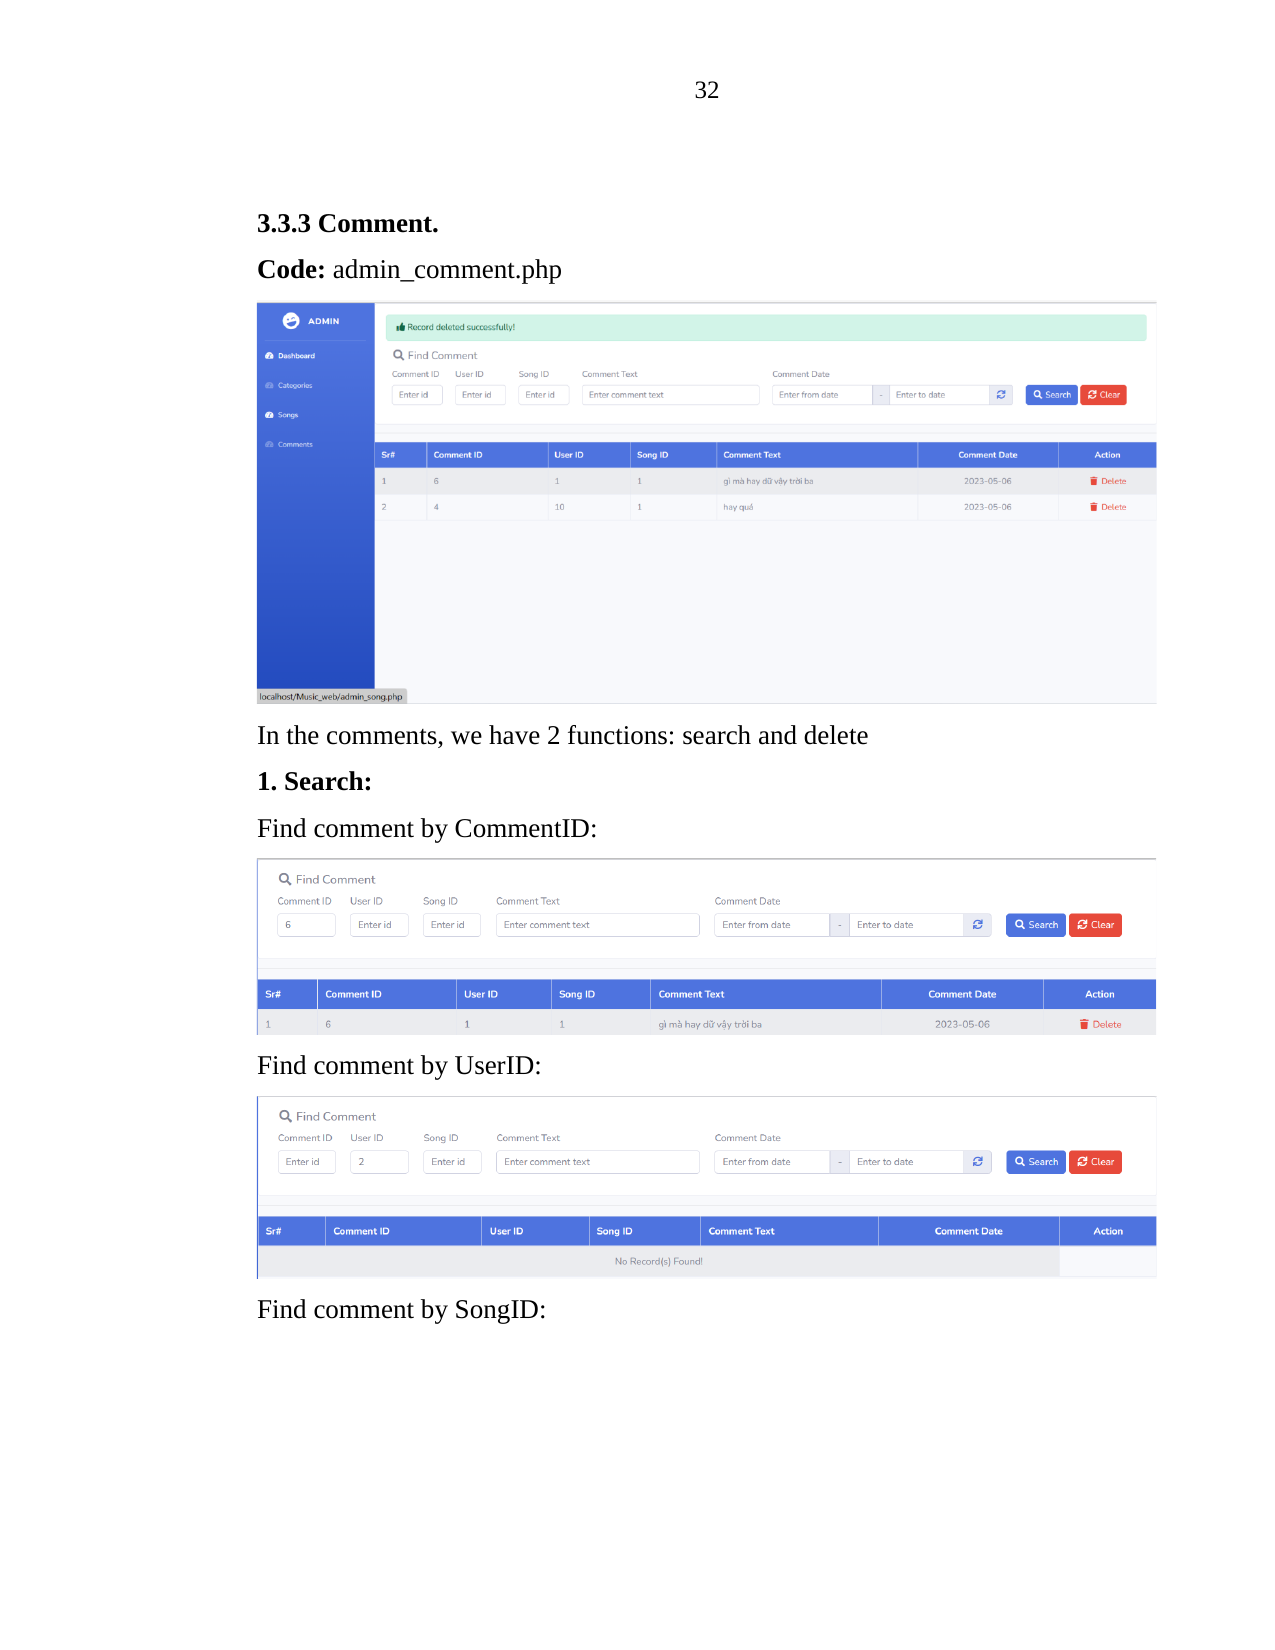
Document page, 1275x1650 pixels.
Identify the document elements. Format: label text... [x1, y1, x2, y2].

list Find comment by SongID: [257, 1293, 1157, 1324]
list Search: [257, 765, 1157, 797]
list 3.3.3 Comment. [257, 207, 1157, 238]
list Code: admin_comment.php [257, 253, 1157, 284]
list In the comments, we have 2 functions: search and delete [257, 704, 1157, 750]
picture [256, 300, 1157, 704]
list Find comment by CommentID: [257, 812, 1157, 843]
list Find comment by UserID: [257, 1049, 1157, 1080]
picture [256, 858, 1157, 1035]
picture [256, 1096, 1157, 1279]
